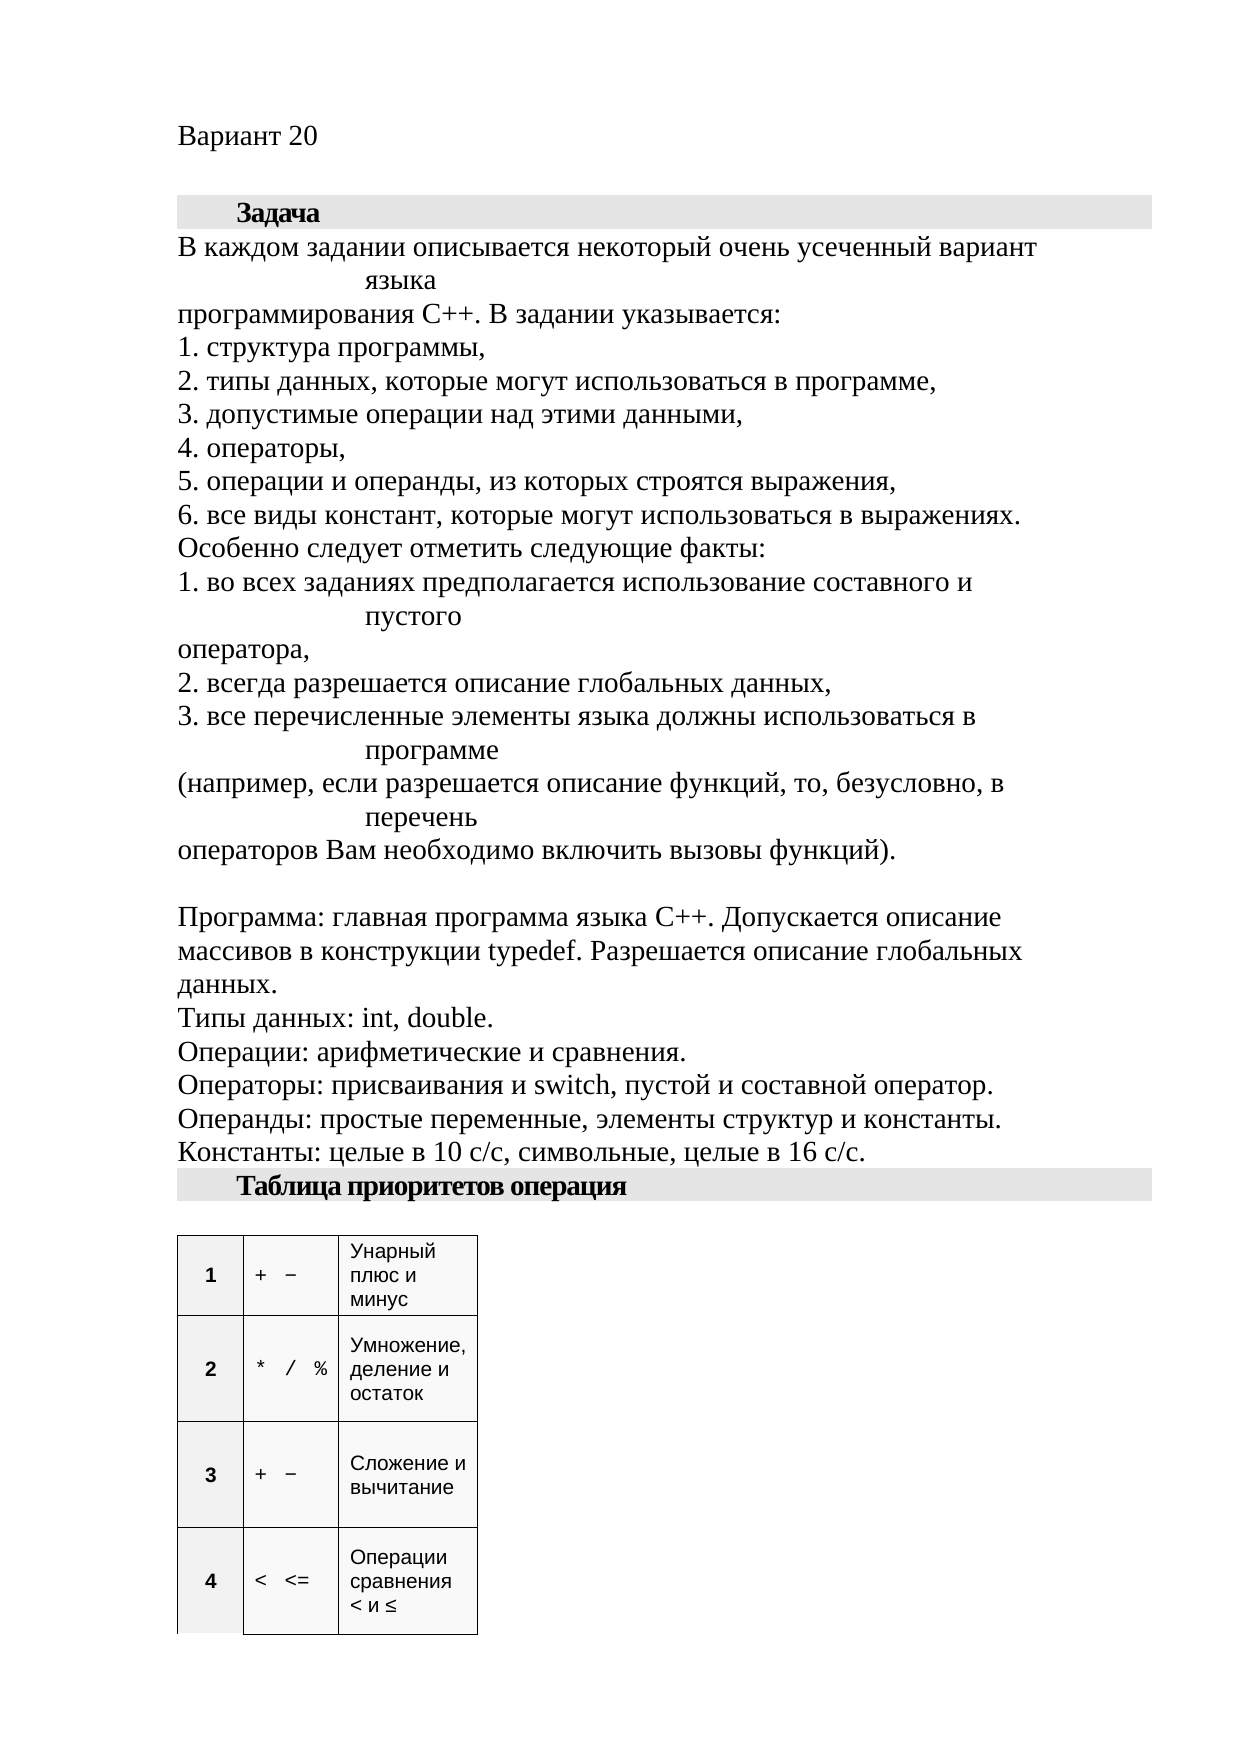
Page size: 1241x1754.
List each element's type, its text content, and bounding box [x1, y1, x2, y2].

table_cell Сложение и вычитание [339, 1422, 477, 1527]
list 2. типы данных, которые могут использоваться в программе, [177, 363, 1077, 396]
table_cell < <= [244, 1528, 338, 1633]
table_cell 2 [178, 1316, 243, 1421]
subtitle Задача [177, 195, 1152, 229]
table_header 1 [178, 1236, 243, 1315]
list Типы данных: int, double. [177, 1000, 1077, 1034]
list операторов Вам необходимо включить вызовы функций). [177, 832, 1077, 866]
list 4. операторы, [177, 430, 1077, 463]
list 6. все виды констант, которые могут использоваться в выражениях. [177, 497, 1077, 531]
subtitle Таблица приоритетов операция [177, 1168, 1152, 1201]
table_cell * / % [244, 1316, 338, 1421]
list Особенно следует отметить следующие факты: [177, 531, 1077, 564]
list Операторы: присваивания и switch, пустой и составной оператор. Операнды: простые переменные, элементы структур и константы. Константы: целые в 10 c/c, символьные, целые в 16 с/c. [177, 1067, 1077, 1168]
list Программа: главная программа языка С++. Допускается описание массивов в конструкции typedef. Разрешается описание глобальных данных. [177, 899, 1077, 1000]
list В каждом задании описывается некоторый очень усеченный вариант языка [177, 229, 1077, 296]
list Операции: арифметические и сравнения. [177, 1034, 1077, 1067]
table_header + − [244, 1236, 338, 1315]
table_cell Умножение, деление и остаток [339, 1316, 477, 1421]
list 1. структура программы, [177, 329, 1077, 363]
table_cell 4 [178, 1528, 243, 1633]
list оператора, [177, 631, 1077, 665]
table_header Унарный плюс и минус [339, 1236, 477, 1315]
list 5. операции и операнды, из которых строятся выражения, [177, 463, 1077, 497]
list 1. во всех заданиях предполагается использование составного и пустого [177, 564, 1077, 631]
list (например, если разрешается описание функций, то, безусловно, в перечень [177, 765, 1077, 832]
list 3. допустимые операции над этими данными, [177, 396, 1077, 430]
table_cell + − [244, 1422, 338, 1527]
list программирования С++. В задании указывается: [177, 296, 1077, 329]
text Вариант 20 [177, 118, 1152, 152]
table_cell 3 [178, 1422, 243, 1527]
list 2. всегда разрешается описание глобальных данных, [177, 665, 1077, 698]
list 3. все перечисленные элементы языка должны использоваться в программе [177, 698, 1077, 765]
table_cell Операции сравнения < и ≤ [339, 1528, 477, 1633]
